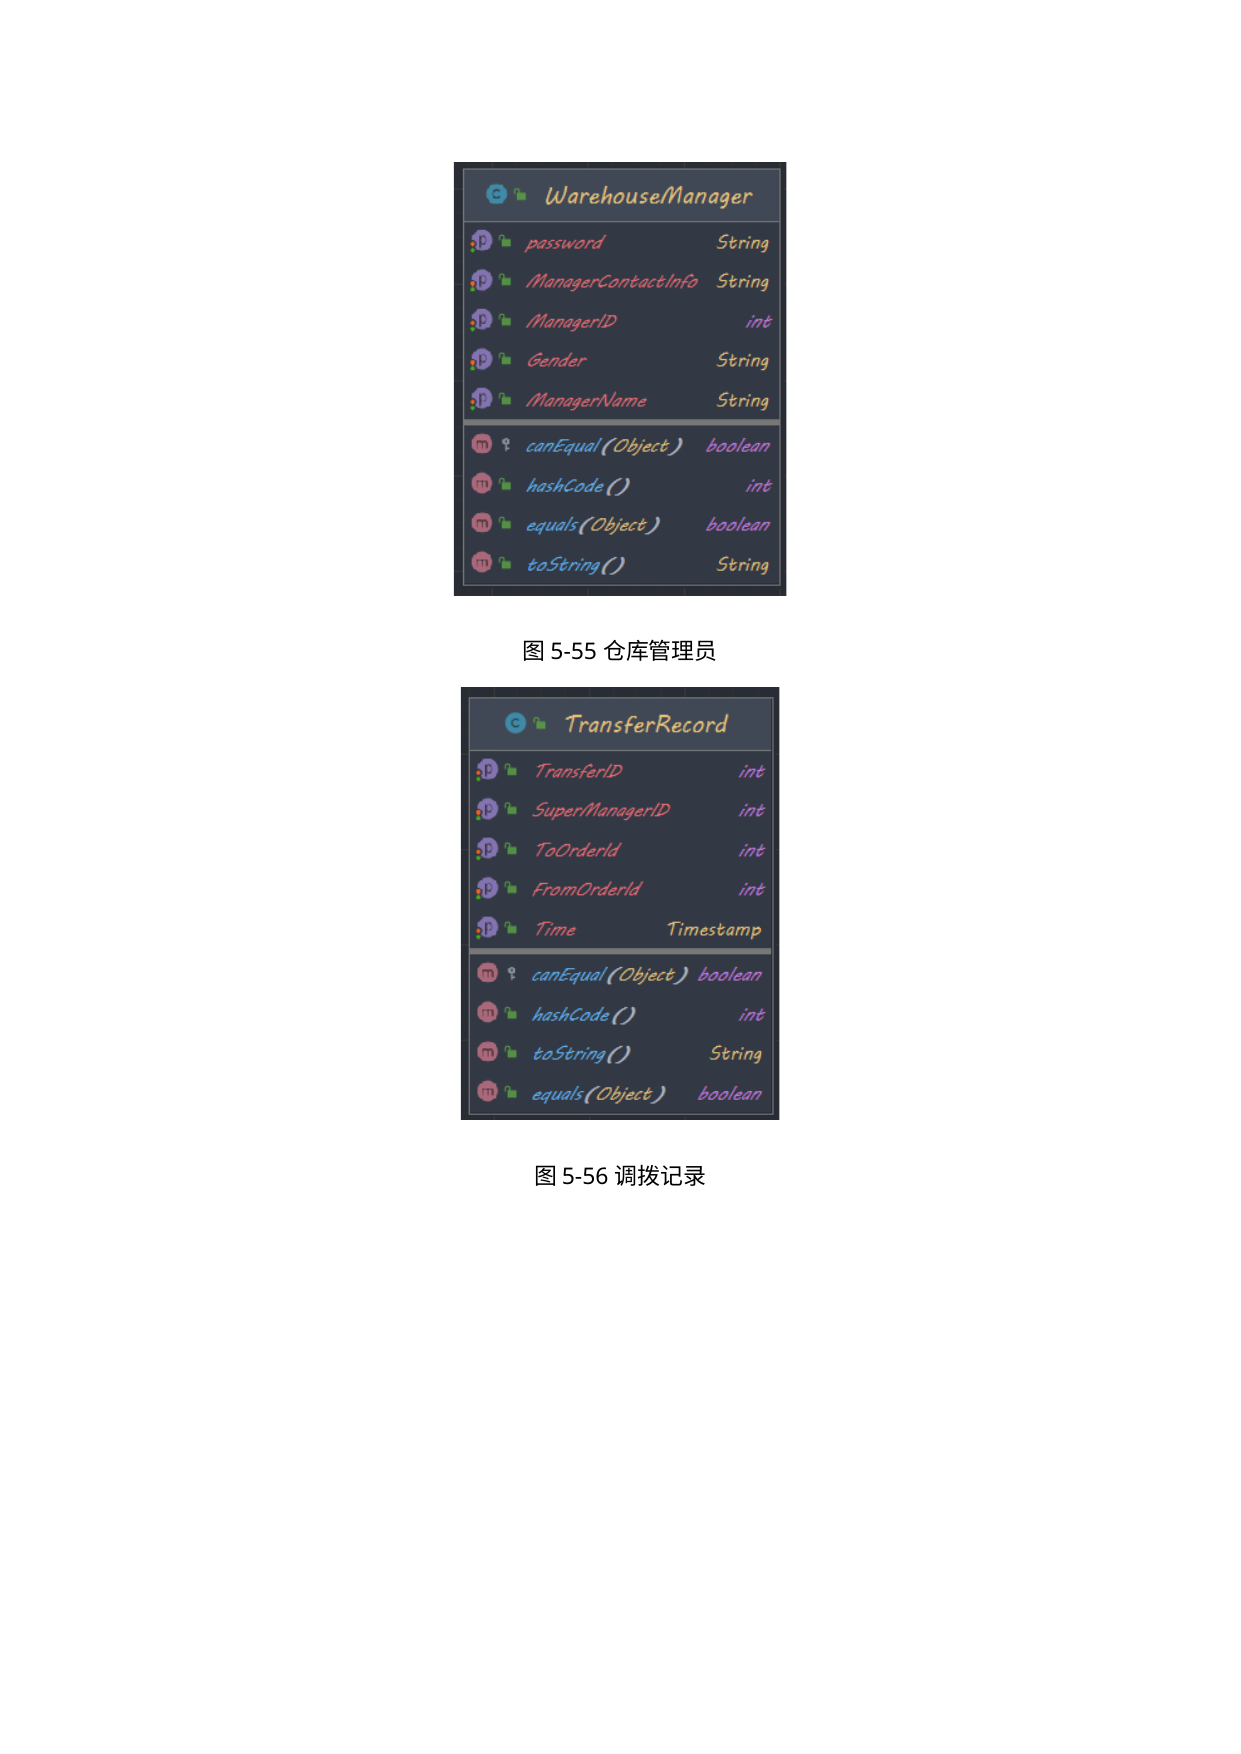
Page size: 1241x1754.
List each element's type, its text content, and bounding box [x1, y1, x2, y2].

picture [453, 162, 787, 596]
picture [460, 687, 780, 1120]
list 图5-56 调拨记录 [187, 1142, 1053, 1207]
list 图5-55 仓库管理员 [187, 617, 1053, 682]
